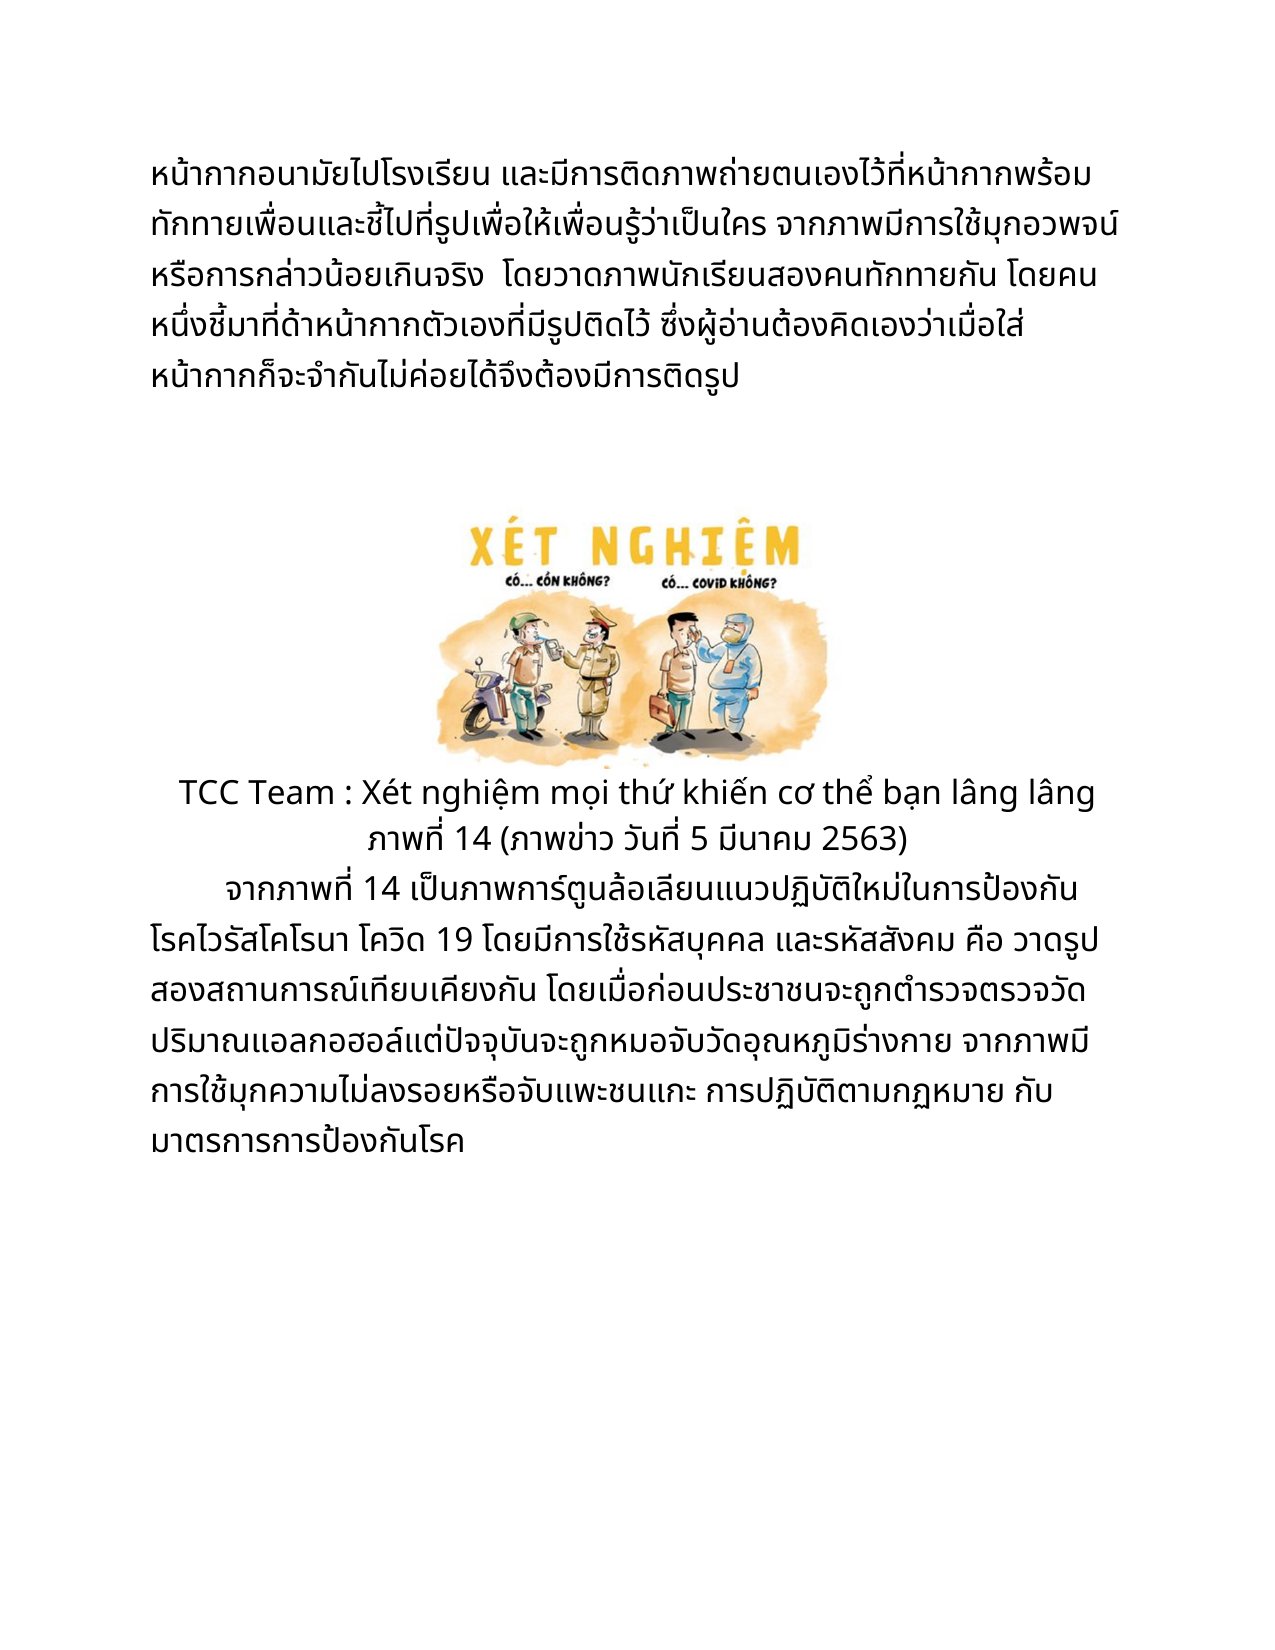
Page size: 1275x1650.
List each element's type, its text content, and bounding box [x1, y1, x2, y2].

text TCC Team : Xét nghiệm mọi thứ khiến cơ thể bạn lâng lâng [150, 769, 1125, 814]
text ภาพที่ 14 (ภาพข่าว วันที่ 5 มีนาคม 2563) [150, 814, 1125, 865]
picture [416, 492, 859, 769]
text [150, 150, 1125, 402]
text จากภาพที่ 14 เป็นภาพการ์ตูนล้อเลียนแนวปฏิบัติใหม่ในการป้องกันโรคไวรัสโคโรนา โควิด 19 โดยมีการใช้รหัสบุคคล และรหัสสังคม คือ วาดรูปสองสถานการณ์เทียบเคียงกัน โดยเมื่อก่อนประชาชนจะถูกตำรวจตรวจวัดปริมาณแอลกอฮอล์แต่ปัจจุบันจะถูกหมอจับวัดอุณหภูมิร่างกาย จากภาพมีการใช้มุกความไม่ลงรอยหรือจับแพะชนแกะ การปฏิบัติตามกฏหมาย กับมาตรการการป้องกันโรค [150, 865, 1125, 1168]
